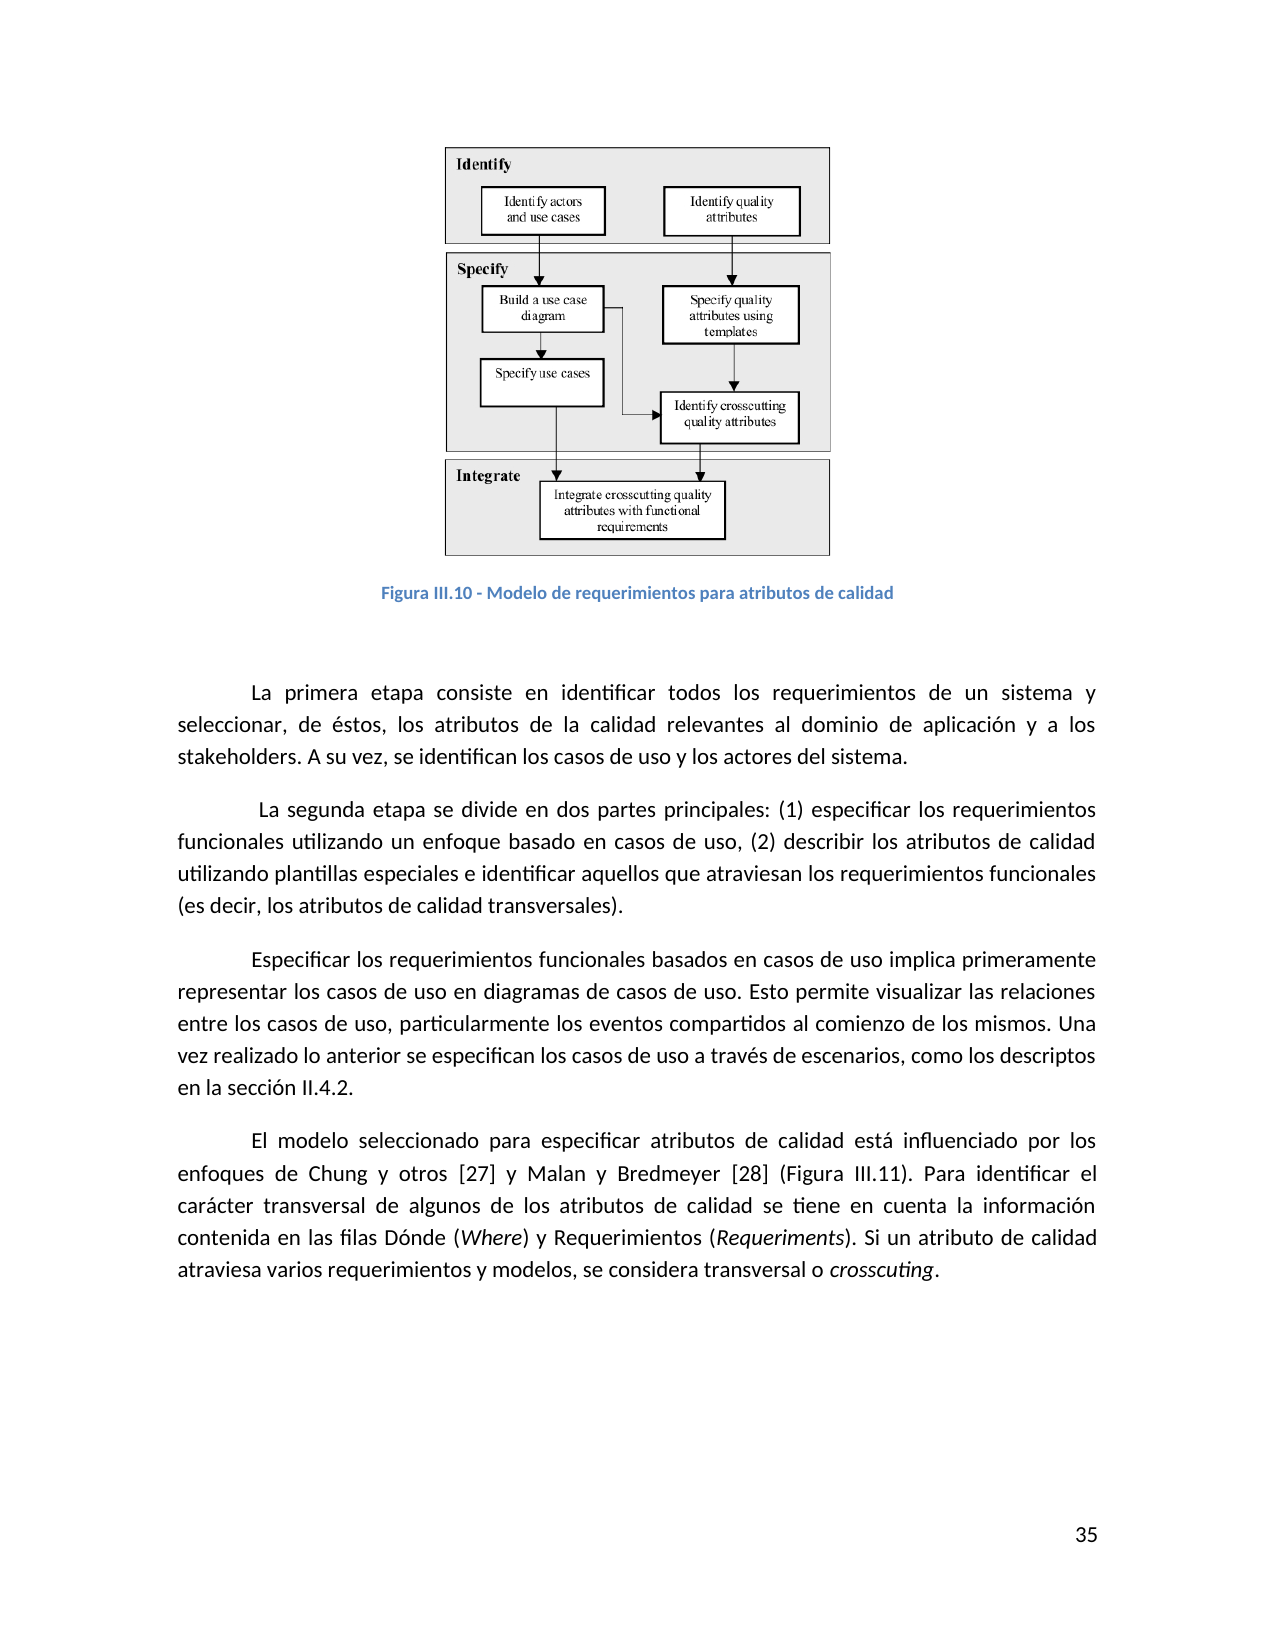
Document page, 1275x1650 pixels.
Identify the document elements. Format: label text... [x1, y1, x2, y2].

text La primera etapa consiste en identificar todos los requerimientos de un sistema y seleccionar, de éstos, los atributos de la calidad relevantes al dominio de aplicación y a los stakeholders. A su vez, se identifican los casos de uso y los actores del sistema. [177, 678, 1098, 770]
text El modelo seleccionado para especificar atributos de calidad está influenciado por los enfoques de Chung y otros y Malan y Bredmeyer (Figura III.6). Para identificar el carácter transversal de algunos de los atributos de calidad se tiene en cuenta la información contenida en las filas Dónde (Where) y Requerimientos (Requeriments). Si un atributo de calidad atraviesa varios requerimientos y modelos, se considera transversal o crosscuting. [177, 1126, 1098, 1283]
text Especificar los requerimientos funcionales basados en casos de uso implica primeramente representar los casos de uso en diagramas de casos de uso. Esto permite visualizar las relaciones entre los casos de uso, particularmente los eventos compartidos al comienzo de los mismos. Una vez realizado lo anterior se especifican los casos de uso a través de escenarios, como los descriptos en la sección II.4.2. [177, 945, 1098, 1101]
picture [444, 147, 831, 556]
text La segunda etapa se divide en dos partes principales: (1) especificar los requerimientos funcionales utilizando un enfoque basado en casos de uso, (2) describir los atributos de calidad utilizando plantillas especiales e identificar aquellos que atraviesan los requerimientos funcionales (es decir, los atributos de calidad transversales). [177, 795, 1098, 920]
